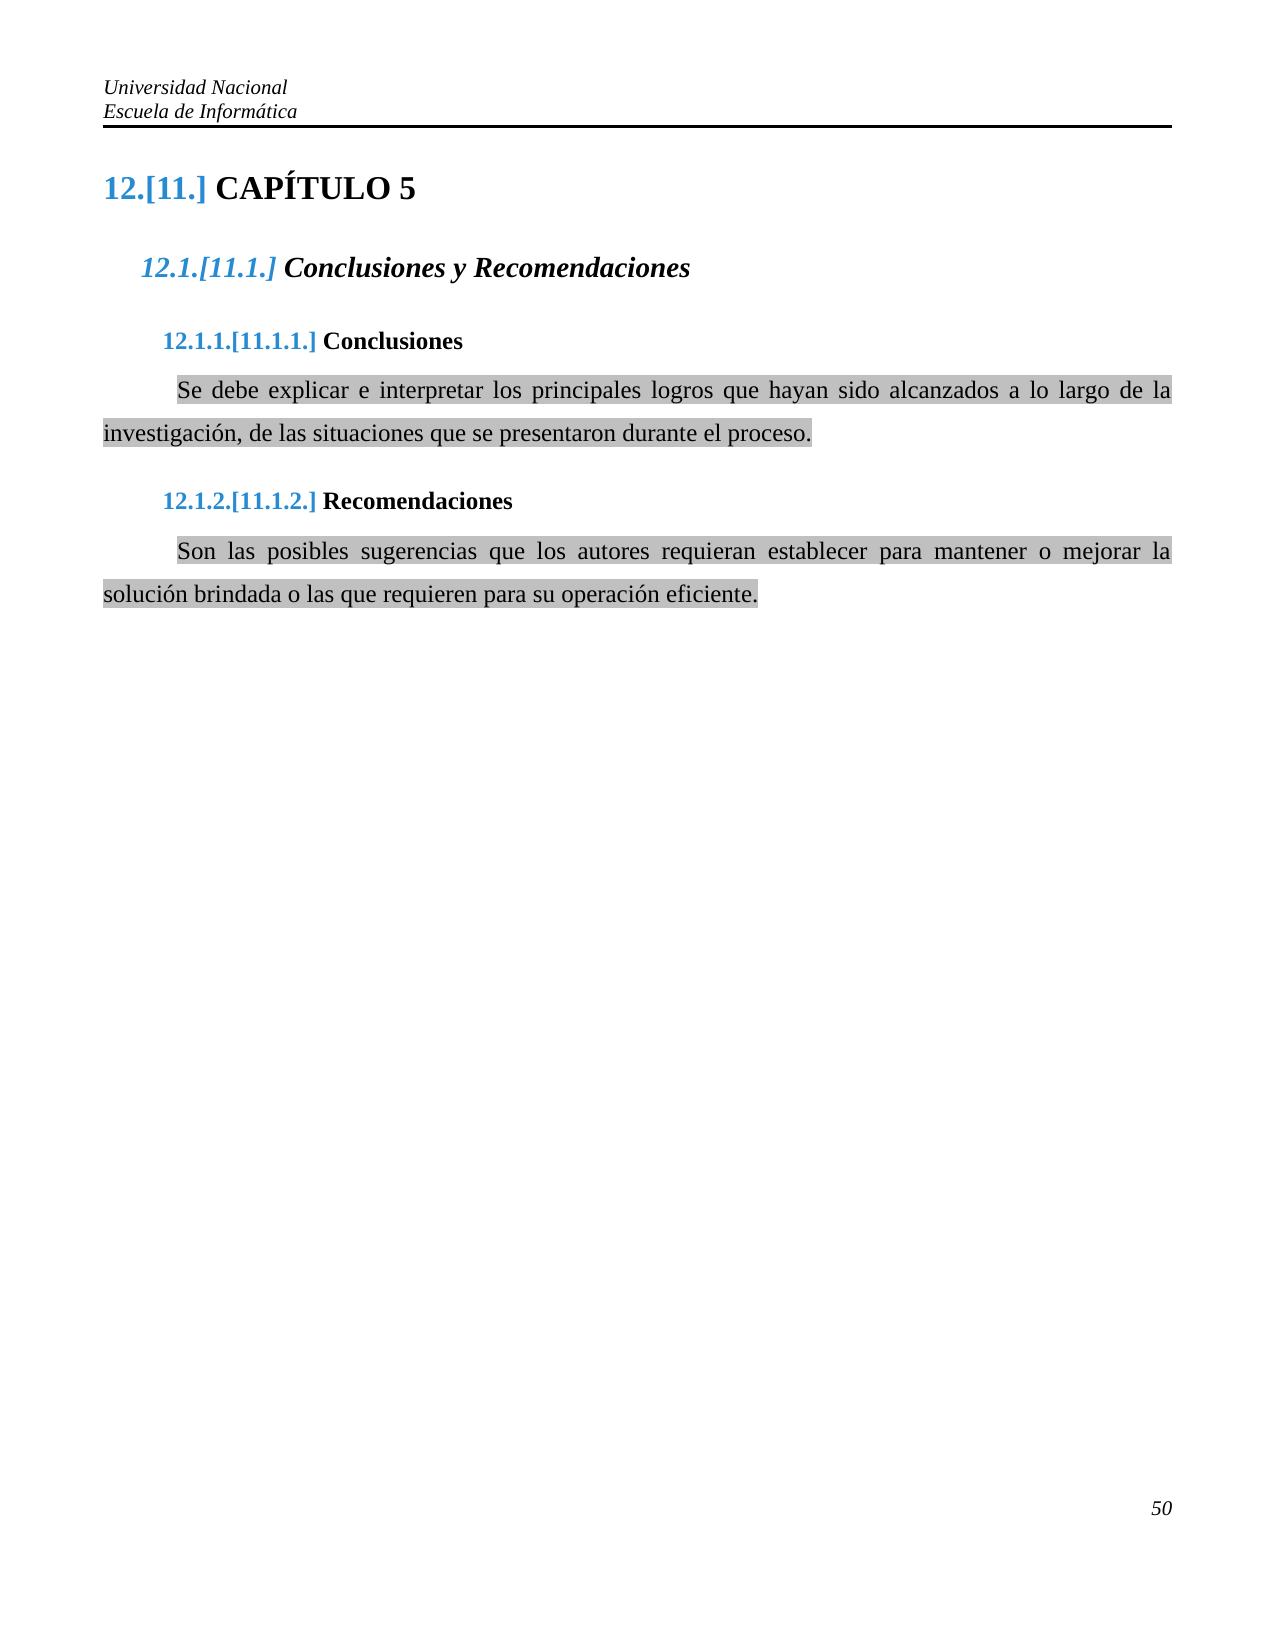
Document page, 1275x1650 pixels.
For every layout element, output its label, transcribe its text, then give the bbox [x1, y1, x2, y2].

text Se debe explicar e interpretar los principales logros que hayan sido alcanzados a lo largo de la investigación, de las situaciones que se presentaron durante el proceso. [103, 375, 1172, 447]
text CAPÍTULO 5 [103, 168, 1172, 206]
text Recomendaciones [162, 486, 1172, 515]
text Conclusiones [162, 326, 1172, 354]
text Conclusiones y Recomendaciones [141, 251, 1172, 284]
text Son las posibles sugerencias que los autores requieran establecer para mantener o mejorar la solución brindada o las que requieren para su operación eficiente. [103, 536, 1172, 608]
